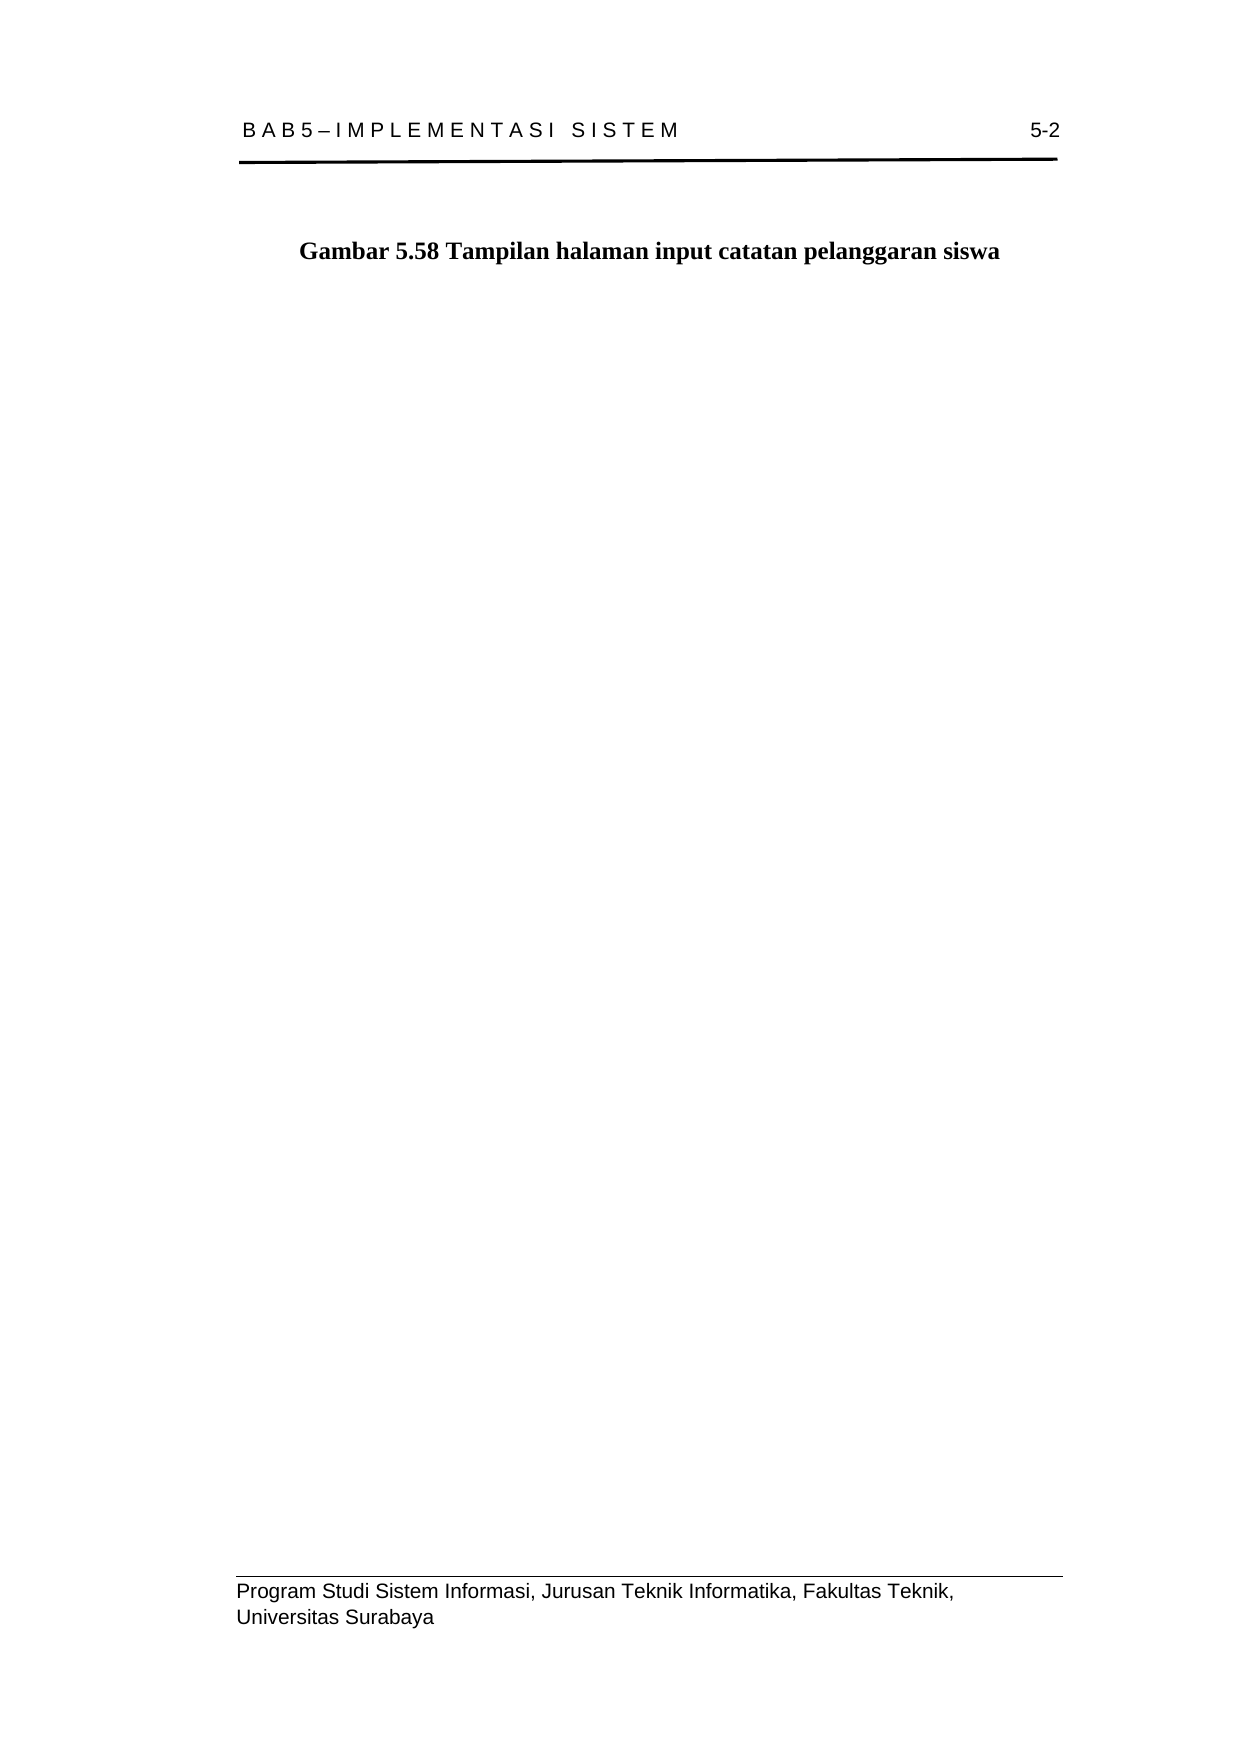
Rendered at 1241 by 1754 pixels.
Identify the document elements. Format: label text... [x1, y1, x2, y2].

text Gambar 5.58 Tampilan halaman input catatan pelanggaran siswa [236, 236, 1063, 265]
